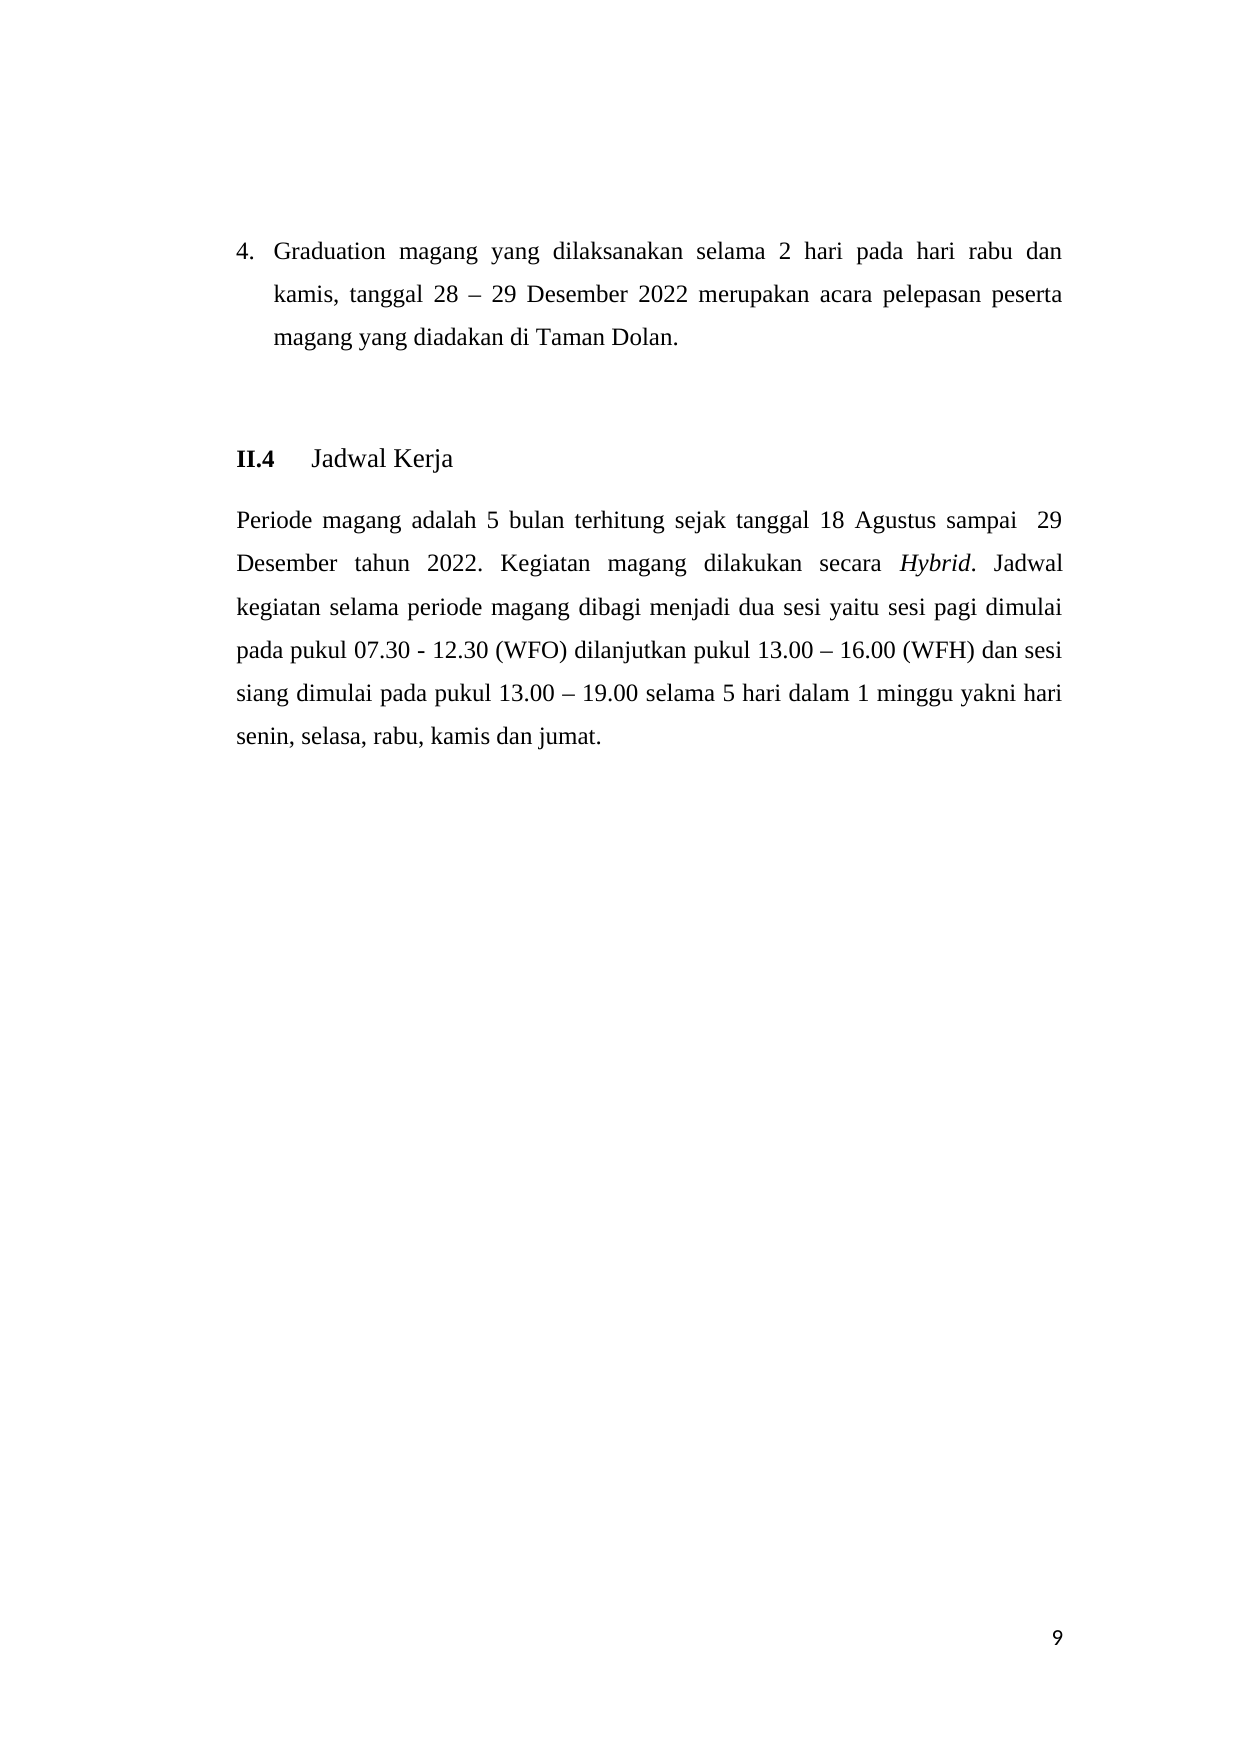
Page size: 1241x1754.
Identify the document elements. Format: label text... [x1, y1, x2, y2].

list Graduation magang yang dilaksanakan selama 2 hari pada hari rabu dan kamis, tanggal 28 – 29 Desember 2022 merupakan acara pelepasan peserta magang yang diadakan di Taman Dolan. [236, 236, 1063, 351]
text II.4 Jadwal Kerja [236, 442, 1063, 473]
text Periode magang adalah 5 bulan terhitung sejak tanggal 18 Agustus sampai 29 Desember tahun 2022. Kegiatan magang dilakukan secara Hybrid. Jadwal kegiatan selama periode magang dibagi menjadi dua sesi yaitu sesi pagi dimulai pada pukul 07.30 - 12.30 (WFO) dilanjutkan pukul 13.00 – 16.00 (WFH) dan sesi siang dimulai pada pukul 13.00 – 19.00 selama 5 hari dalam 1 minggu yakni hari senin, selasa, rabu, kamis dan jumat. [236, 505, 1063, 750]
